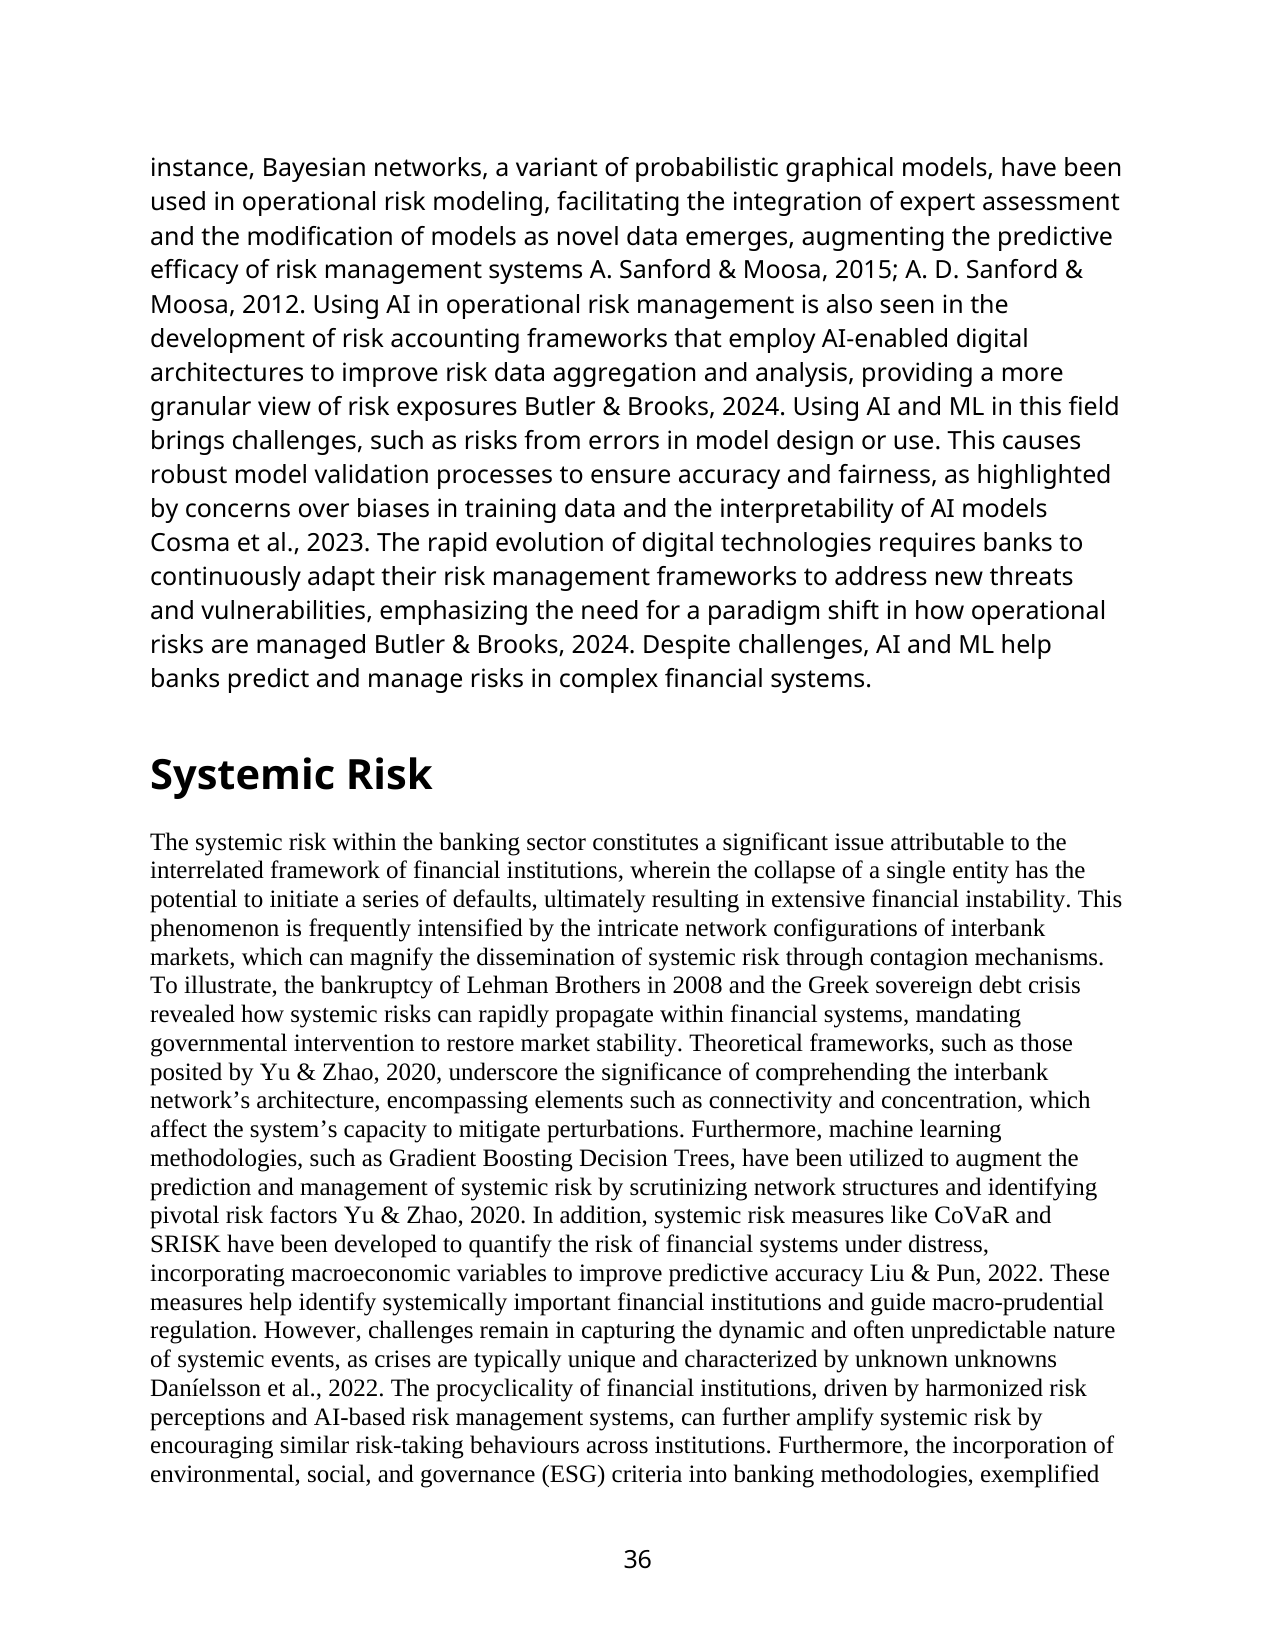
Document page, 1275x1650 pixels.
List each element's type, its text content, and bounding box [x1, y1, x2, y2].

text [150, 150, 1125, 695]
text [150, 827, 1125, 1488]
text Systemic Risk [150, 745, 1125, 802]
